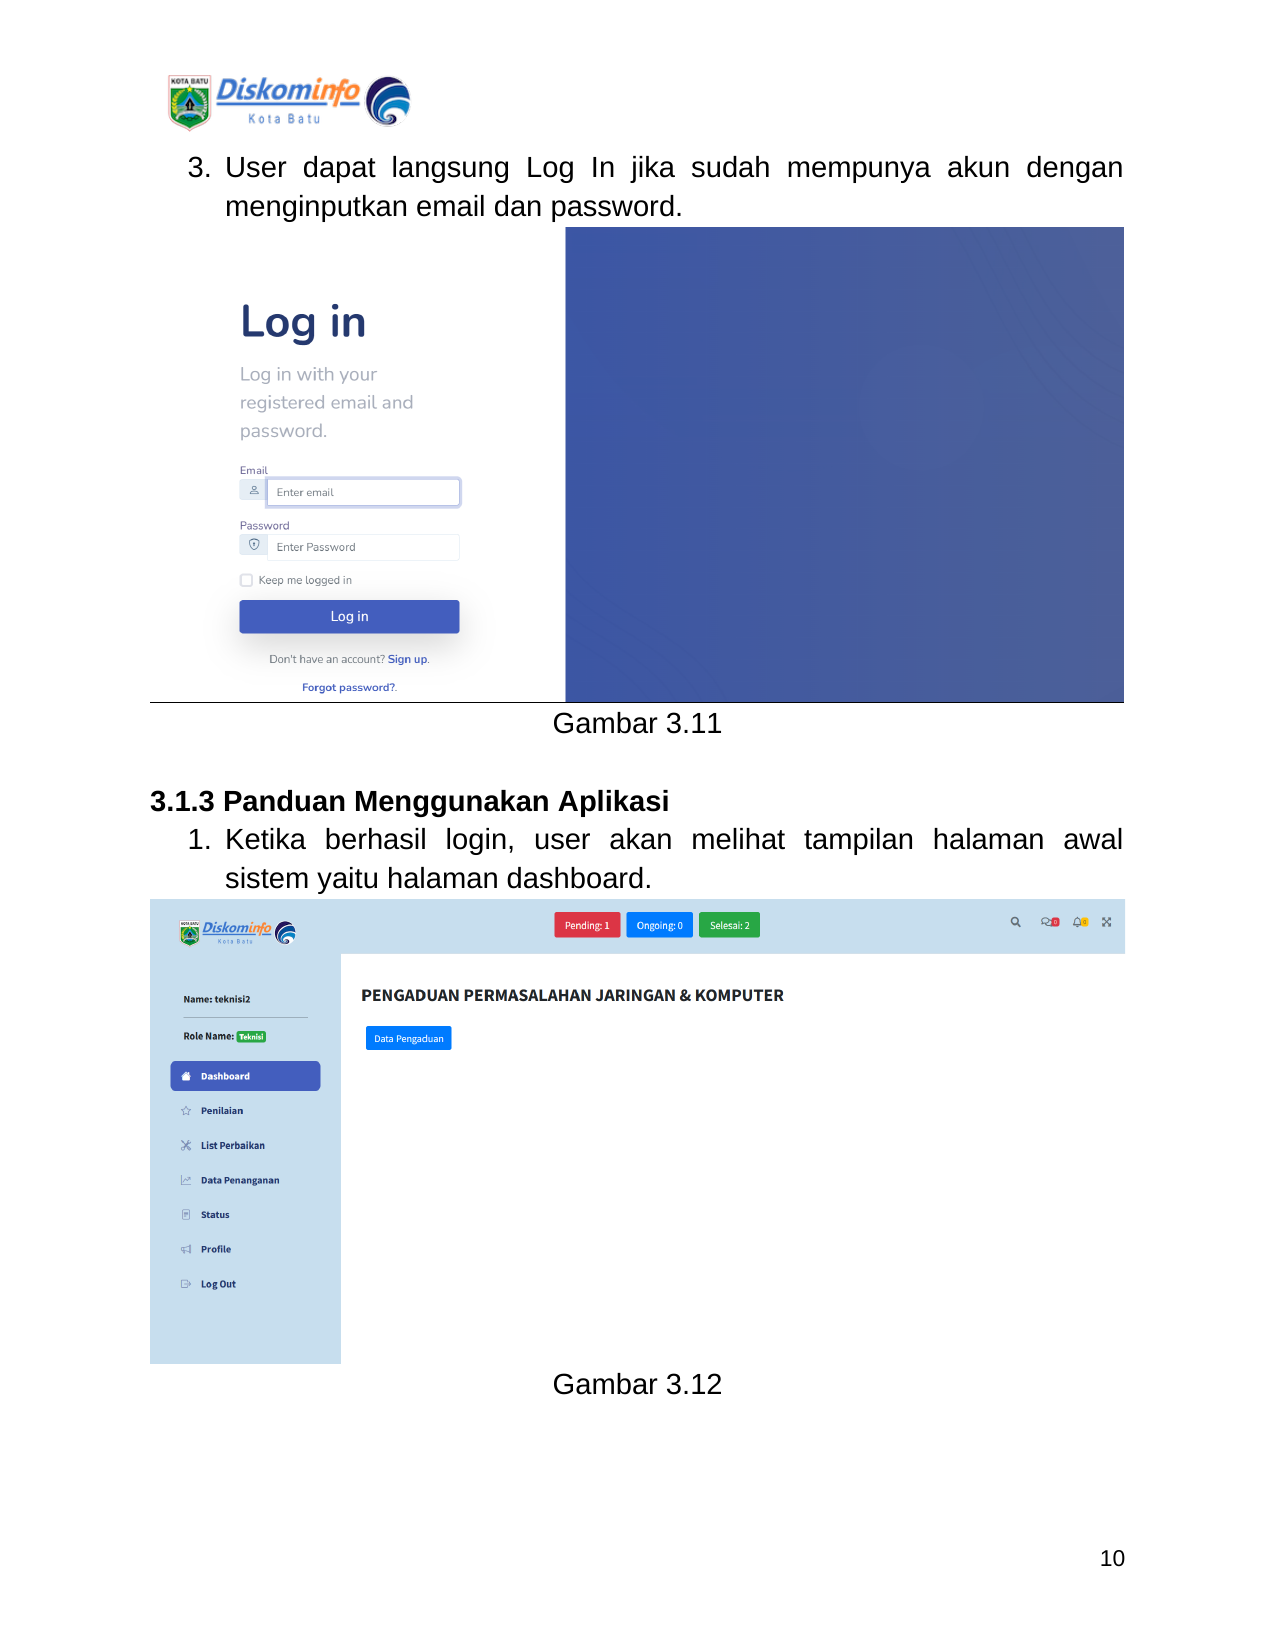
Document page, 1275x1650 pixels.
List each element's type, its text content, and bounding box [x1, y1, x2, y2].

picture [150, 899, 1125, 1364]
text Gambar 3.12 [150, 1367, 1125, 1401]
text Gambar 3.11 [150, 706, 1125, 740]
list User dapat langsung Log In jika sudah mempunya akun dengan menginputkan email dan password. [187, 150, 1125, 222]
text 3.1.3 Panduan Menggunakan Aplikasi [150, 783, 1125, 817]
picture [150, 75, 414, 133]
list Ketika berhasil login, user akan melihat tampilan halaman awal sistem yaitu halaman dashboard. [187, 822, 1125, 894]
picture [150, 227, 1124, 703]
